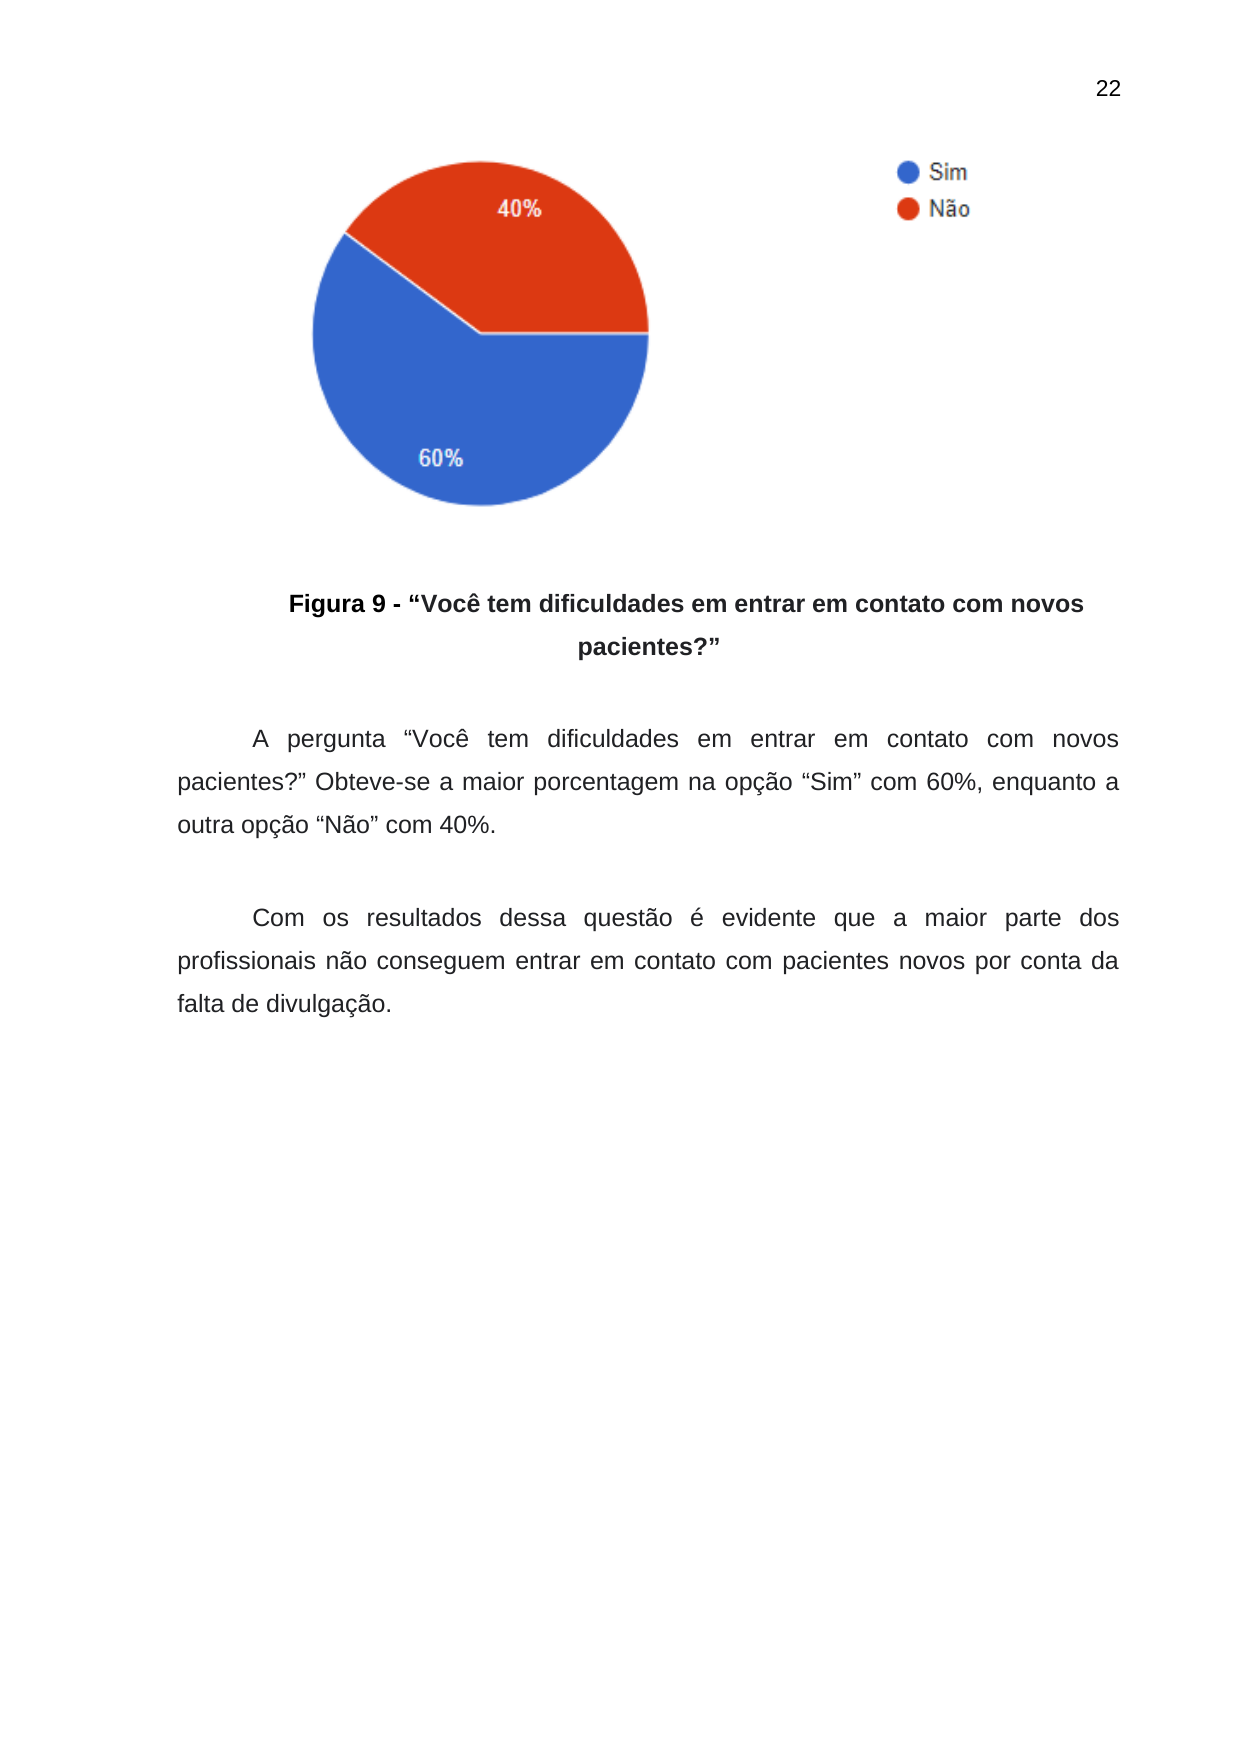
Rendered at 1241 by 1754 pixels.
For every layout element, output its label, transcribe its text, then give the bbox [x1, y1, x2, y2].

text A pergunta “Você tem dificuldades em entrar em contato com novos pacientes?” Obteve-se a maior porcentagem na opção “Sim” com 60%, enquanto a outra opção “Não” com 40%. [177, 724, 1121, 767]
text Com os resultados dessa questão é evidente que a maior parte dos profissionais não conseguem entrar em contato com pacientes novos por conta da falta de divulgação. [177, 975, 1121, 1018]
picture [298, 150, 1000, 526]
text Figura 9 - “Você tem dificuldades em entrar em contato com novos pacientes?” [177, 588, 1121, 660]
text Com os resultados dessa questão é evidente que a maior parte dos profissionais não conseguem entrar em contato com pacientes novos por conta da falta de divulgação. [177, 903, 1121, 946]
text A pergunta “Você tem dificuldades em entrar em contato com novos pacientes?” Obteve-se a maior porcentagem na opção “Sim” com 60%, enquanto a outra opção “Não” com 40%. [177, 796, 1121, 839]
